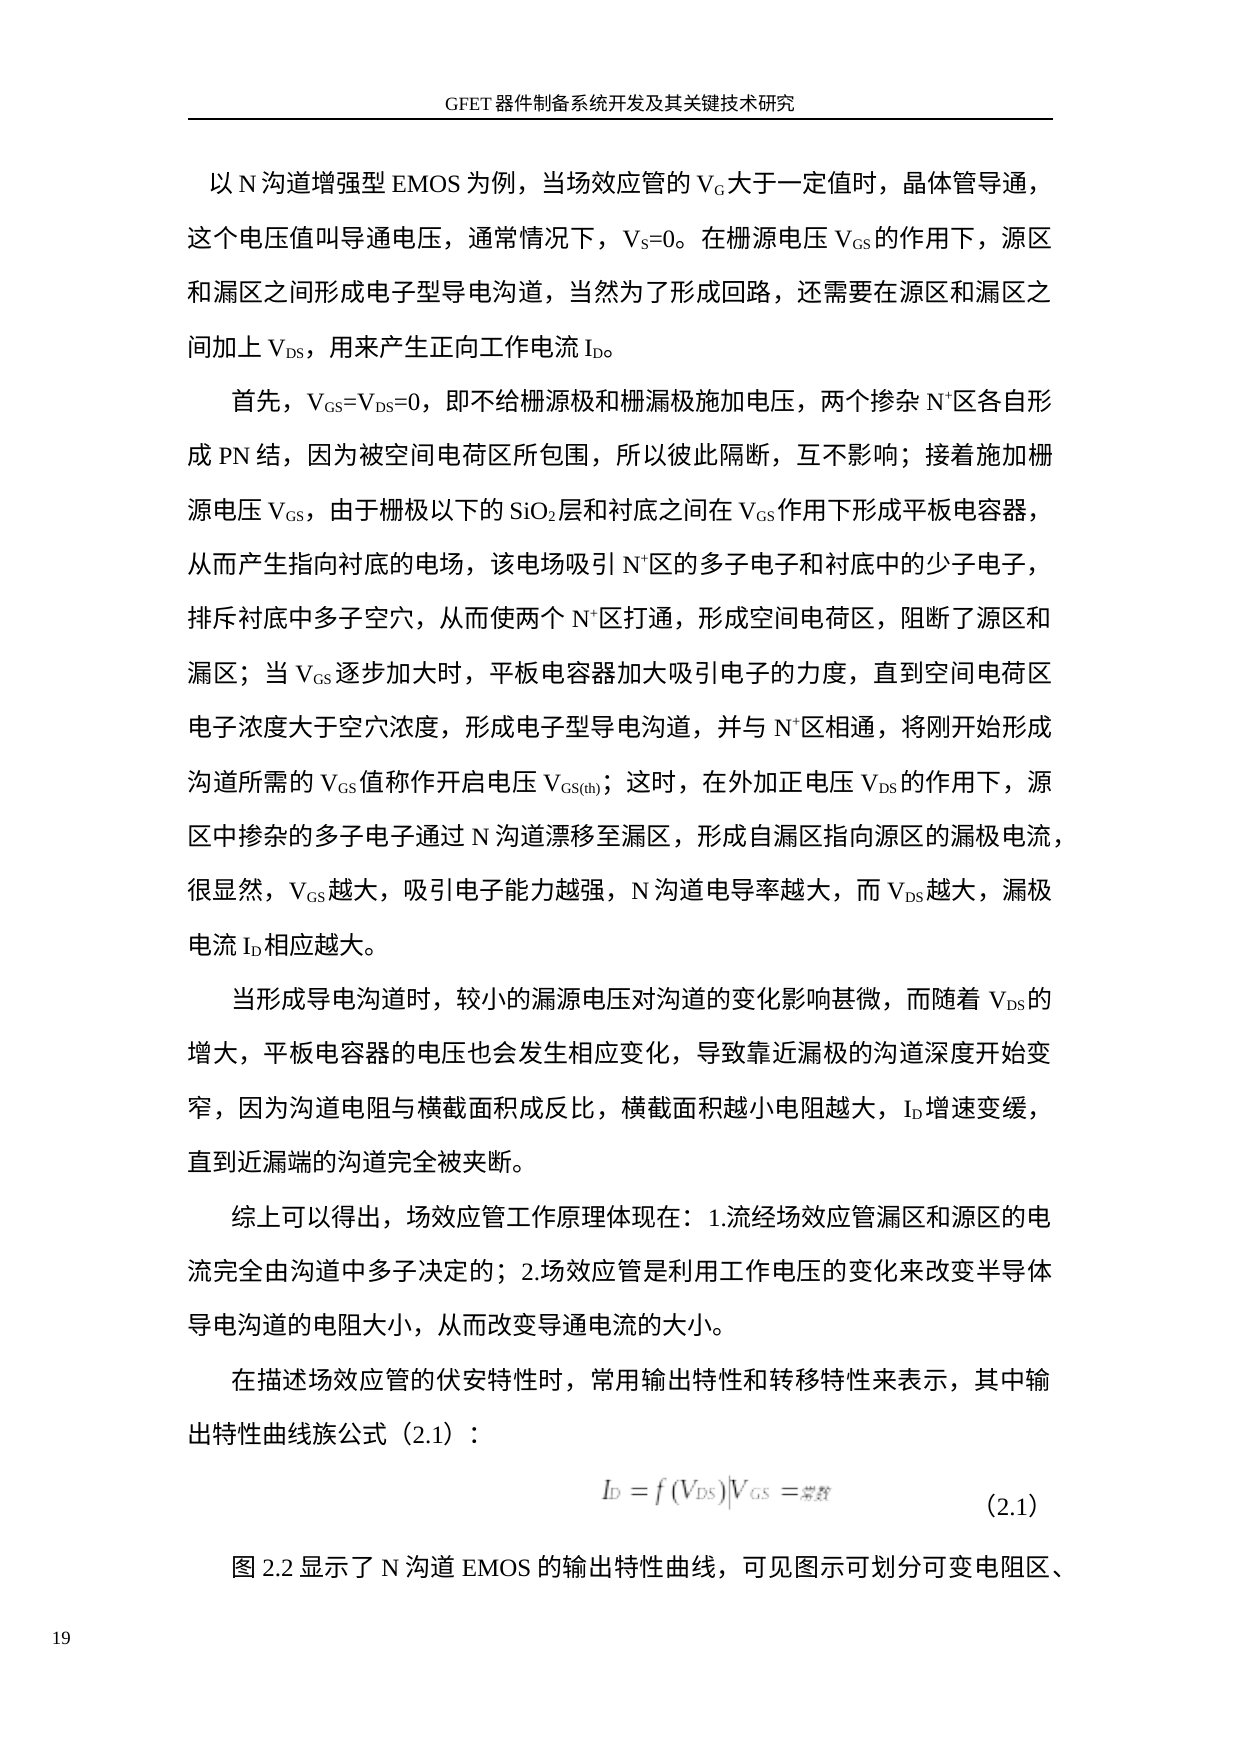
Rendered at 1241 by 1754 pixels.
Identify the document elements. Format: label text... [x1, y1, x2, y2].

text 综上可以得出，场效应管工作原理体现在：1.流经场效应管漏区和源区的电流完全由沟道中多子决定的；2.场效应管是利用工作电压的变化来改变半导体导电沟道的电阻大小，从而改变导通电流的大小。 [187, 1197, 1053, 1342]
text 首先，VGS=VDS=0，即不给栅源极和栅漏极施加电压，两个掺杂N+区各自形成PN结，因为被空间电荷区所包围，所以彼此隔断，互不影响；接着施加栅源电压VGS，由于栅极以下的SiO2层和衬底之间在VGS作用下形成平板电容器，从而产生指向衬底的电场，该电场吸引N+区的多子电子和衬底中的少子电子，排斥衬底中多子空穴，从而使两个N+区打通，形成空间电荷区，阻断了源区和漏区；当VGS逐步加大时，平板电容器加大吸引电子的力度，直到空间电荷区电子浓度大于空穴浓度，形成电子型导电沟道，并与N+区相通，将刚开始形成沟道所需的VGS值称作开启电压VGS(th)；这时，在外加正电压VDS的作用下，源区中掺杂的多子电子通过N沟道漂移至漏区，形成自漏区指向源区的漏极电流，很显然，VGS越大，吸引电子能力越强，N沟道电导率越大，而VDS越大，漏极电流ID相应越大。 [187, 381, 1053, 961]
text 当形成导电沟道时，较小的漏源电压对沟道的变化影响甚微，而随着VDS的增大，平板电容器的电压也会发生相应变化，导致靠近漏极的沟道深度开始变窄，因为沟道电阻与横截面积成反比，横截面积越小电阻越大，ID增速变缓，直到近漏端的沟道完全被夹断。 [187, 979, 1053, 1179]
text 在描述场效应管的伏安特性时，常用输出特性和转移特性来表示，其中输出特性曲线族公式（2.1）： [187, 1360, 1053, 1451]
text 以N沟道增强型EMOS为例，当场效应管的VG大于一定值时，晶体管导通，这个电压值叫导通电压，通常情况下，VS=0。在栅源电压VGS的作用下，源区和漏区之间形成电子型导电沟道，当然为了形成回路，还需要在源区和漏区之间加上VDS，用来产生正向工作电流ID。 [187, 164, 1053, 363]
text （2.1） [187, 1469, 1053, 1523]
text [187, 1548, 1053, 1584]
